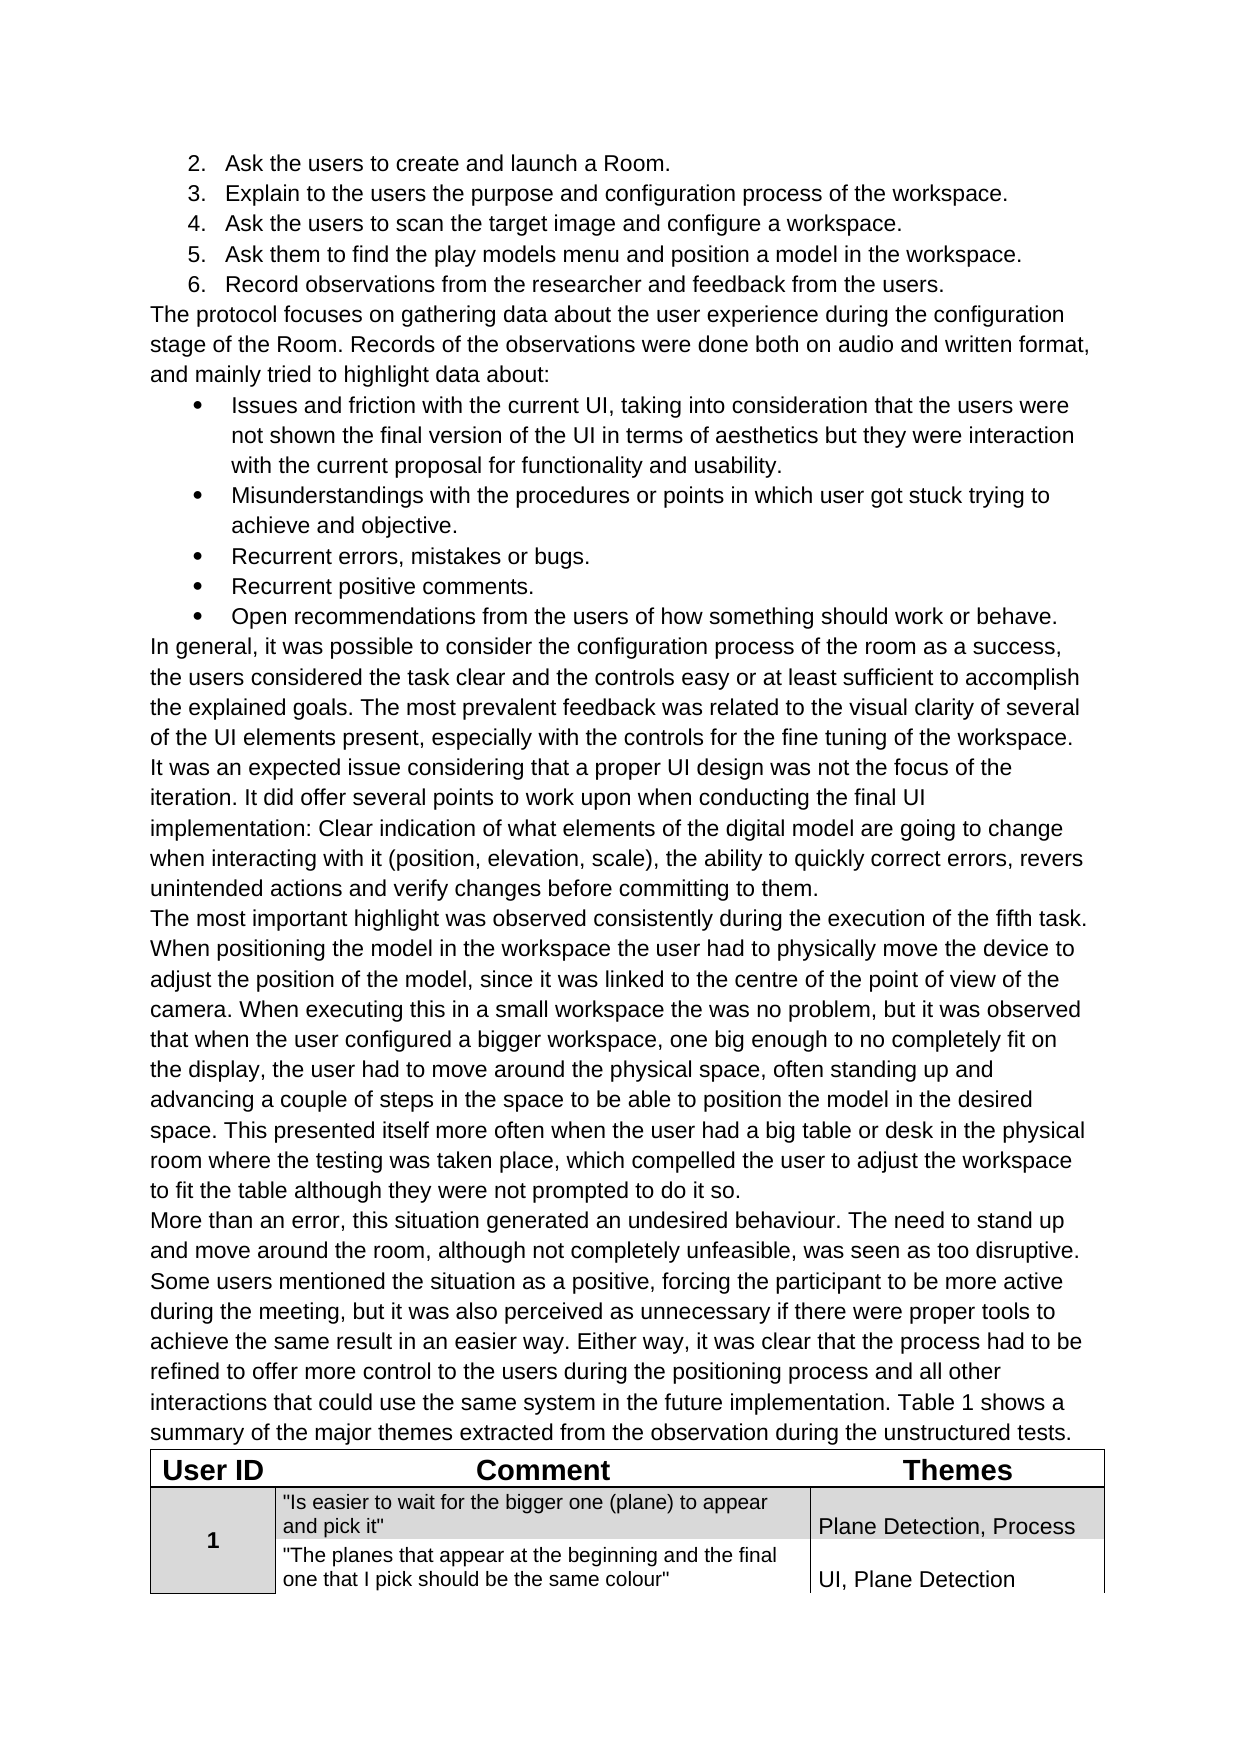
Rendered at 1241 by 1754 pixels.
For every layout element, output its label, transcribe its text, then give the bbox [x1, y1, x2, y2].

list Ask them to find the play models menu and position a model in the workspace. [187, 241, 1090, 267]
list Ask the users to create and launch a Room. [187, 150, 1090, 176]
table_cell "The planes that appear at the beginning and the final one that I pick should be the same colour" [276, 1540, 810, 1593]
list Issues and friction with the current UI, taking into consideration that the users were not shown the final version of the UI in terms of aesthetics but they were interaction with the current proposal for functionality and usability. [194, 392, 1090, 478]
text The most important highlight was observed consistently during the execution of the fifth task. When positioning the model in the workspace the user had to physically move the device to adjust the position of the model, since it was linked to the centre of the point of view of the camera. When executing this in a small workspace the was no problem, but it was observed that when the user configured a bigger workspace, one big enough to no completely fit on the display, the user had to move around the physical space, often standing up and advancing a couple of steps in the space to be able to position the model in the desired space. This presented itself more often when the user had a big table or desk in the physical room where the testing was taken place, which compelled the user to adjust the workspace to fit the table although they were not prompted to do it so. [150, 905, 1090, 1203]
list Recurrent errors, mistakes or bugs. [194, 543, 1090, 569]
table_header User ID [151, 1450, 275, 1486]
list Open recommendations from the users of how something should work or behave. [194, 603, 1090, 629]
list Explain to the users the purpose and configuration process of the workspace. [187, 180, 1090, 207]
table_cell 1 [151, 1488, 275, 1593]
table_cell "Is easier to wait for the bigger one (plane) to appear and pick it" [276, 1488, 810, 1539]
text The protocol focuses on gathering data about the user experience during the configuration stage of the Room. Records of the observations were done both on audio and written format, and mainly tried to highlight data about: [150, 301, 1090, 388]
table_cell Plane Detection, Process [811, 1488, 1104, 1539]
table_header Comment [275, 1450, 811, 1486]
text In general, it was possible to consider the configuration process of the room as a success, the users considered the task clear and the controls easy or at least sufficient to accomplish the explained goals. The most prevalent feedback was related to the visual clarity of several of the UI elements present, especially with the controls for the fine tuning of the workspace. It was an expected issue considering that a proper UI design was not the focus of the iteration. It did offer several points to work upon when conducting the final UI implementation: Clear indication of what elements of the digital model are going to change when interacting with it (position, elevation, scale), the ability to quickly correct errors, revers unintended actions and verify changes before committing to them. [150, 633, 1090, 901]
table_header Themes [811, 1450, 1104, 1486]
list Recurrent positive comments. [194, 573, 1090, 599]
text More than an error, this situation generated an undesired behaviour. The need to stand up and move around the room, although not completely unfeasible, was seen as too disruptive. Some users mentioned the situation as a positive, forcing the participant to be more active during the meeting, but it was also perceived as unnecessary if there were proper tools to achieve the same result in an easier way. Either way, it was clear that the process had to be refined to offer more control to the users during the positioning process and all other interactions that could use the same system in the future implementation. Table 1 shows a summary of the major themes extracted from the observation during the unstructured tests. [150, 1207, 1090, 1445]
list Record observations from the researcher and feedback from the users. [187, 271, 1090, 297]
list Misunderstandings with the procedures or points in which user got stuck trying to achieve and objective. [194, 482, 1090, 539]
table_cell UI, Plane Detection [811, 1540, 1104, 1593]
list Ask the users to scan the target image and configure a workspace. [187, 210, 1090, 237]
